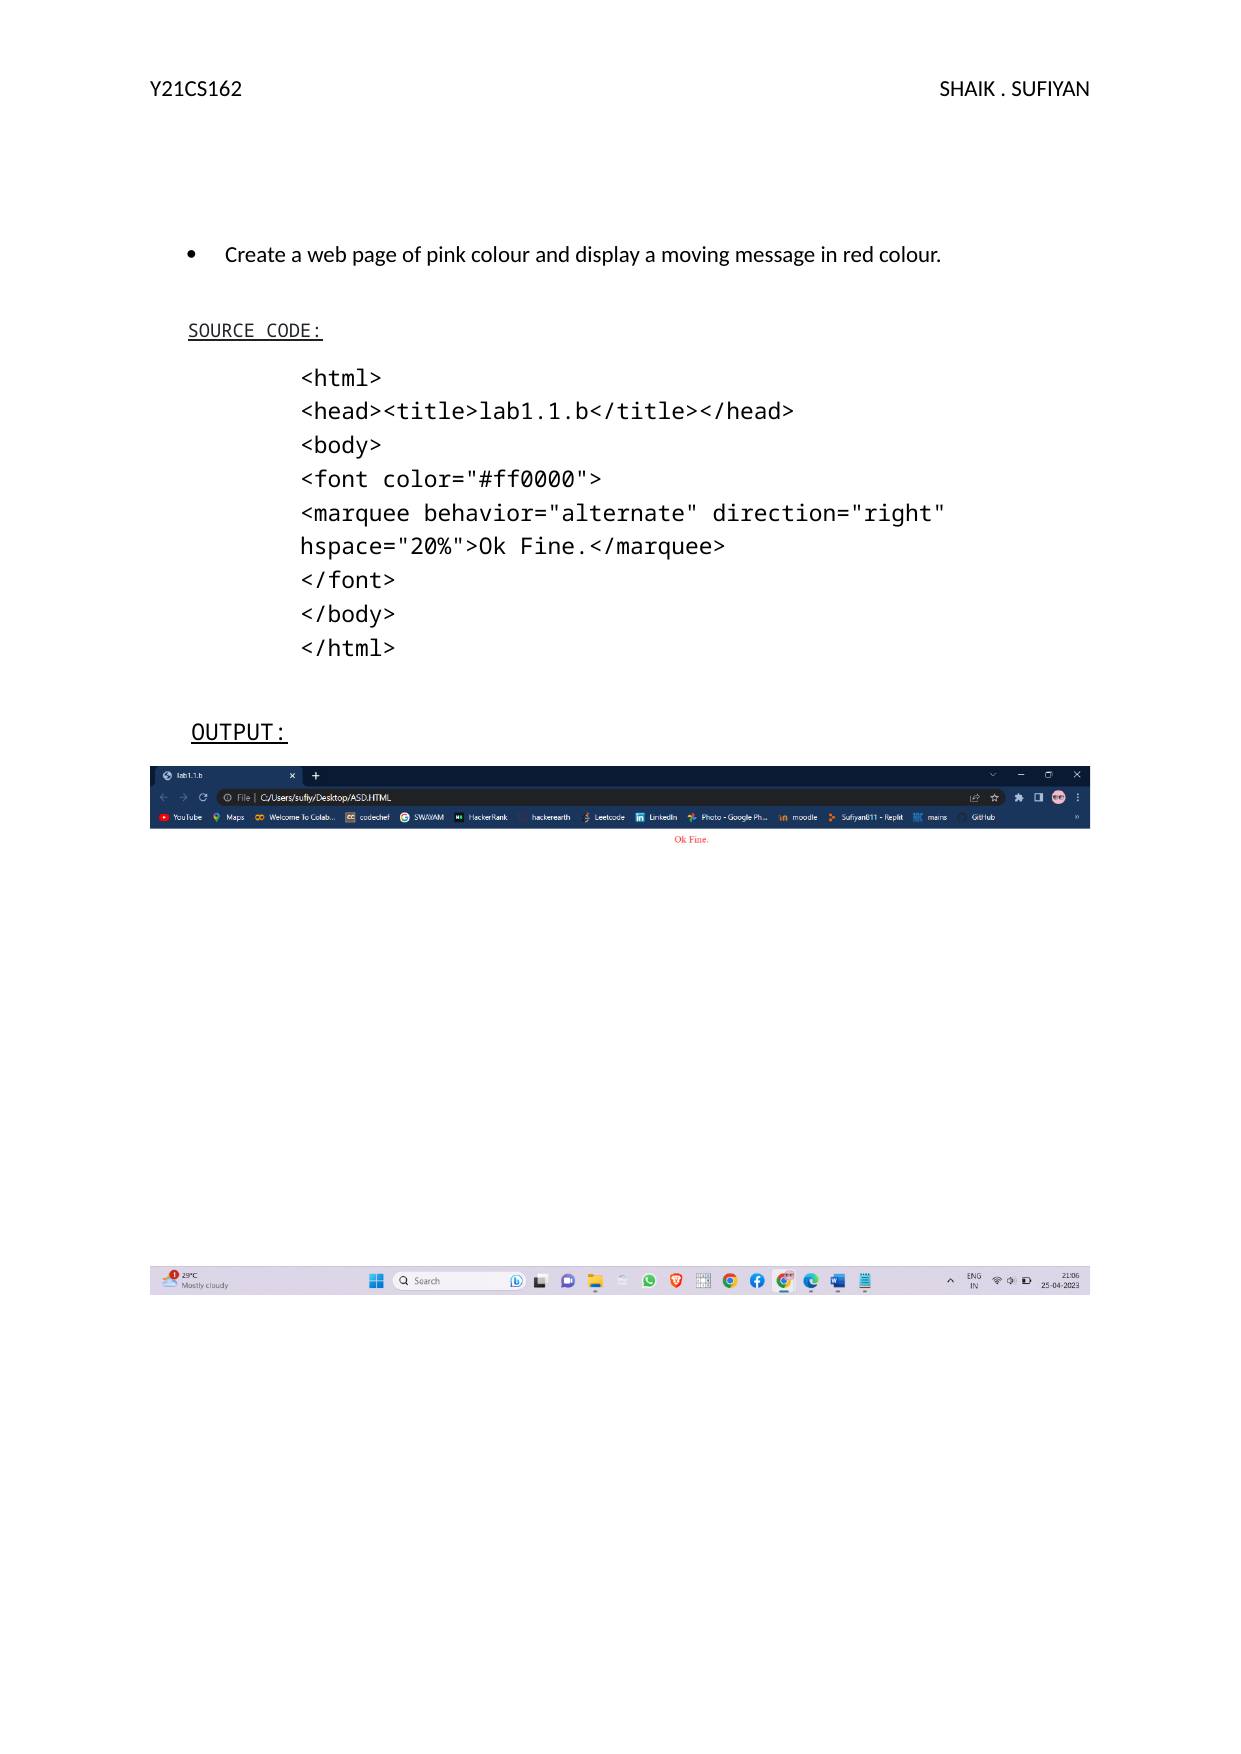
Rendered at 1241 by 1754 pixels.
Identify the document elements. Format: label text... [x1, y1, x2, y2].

list </font> [225, 564, 1090, 595]
text SOURCE CODE: [150, 317, 1090, 343]
list <font color="#ff0000"> [225, 463, 1090, 494]
list </body> [225, 598, 1090, 629]
list Create a web page of pink colour and display a moving message in red colour. [187, 240, 1090, 268]
picture [150, 766, 1091, 1295]
list </html> [225, 631, 1090, 663]
list <head><title>lab1.1.b</title></head> [225, 395, 1090, 426]
list <html> [225, 361, 1090, 393]
list <marquee behavior="alternate" direction="right" hspace="20%">Ok Fine.</marquee> [300, 496, 1090, 561]
text OUTPUT: [150, 716, 1090, 747]
list <body> [225, 429, 1090, 460]
